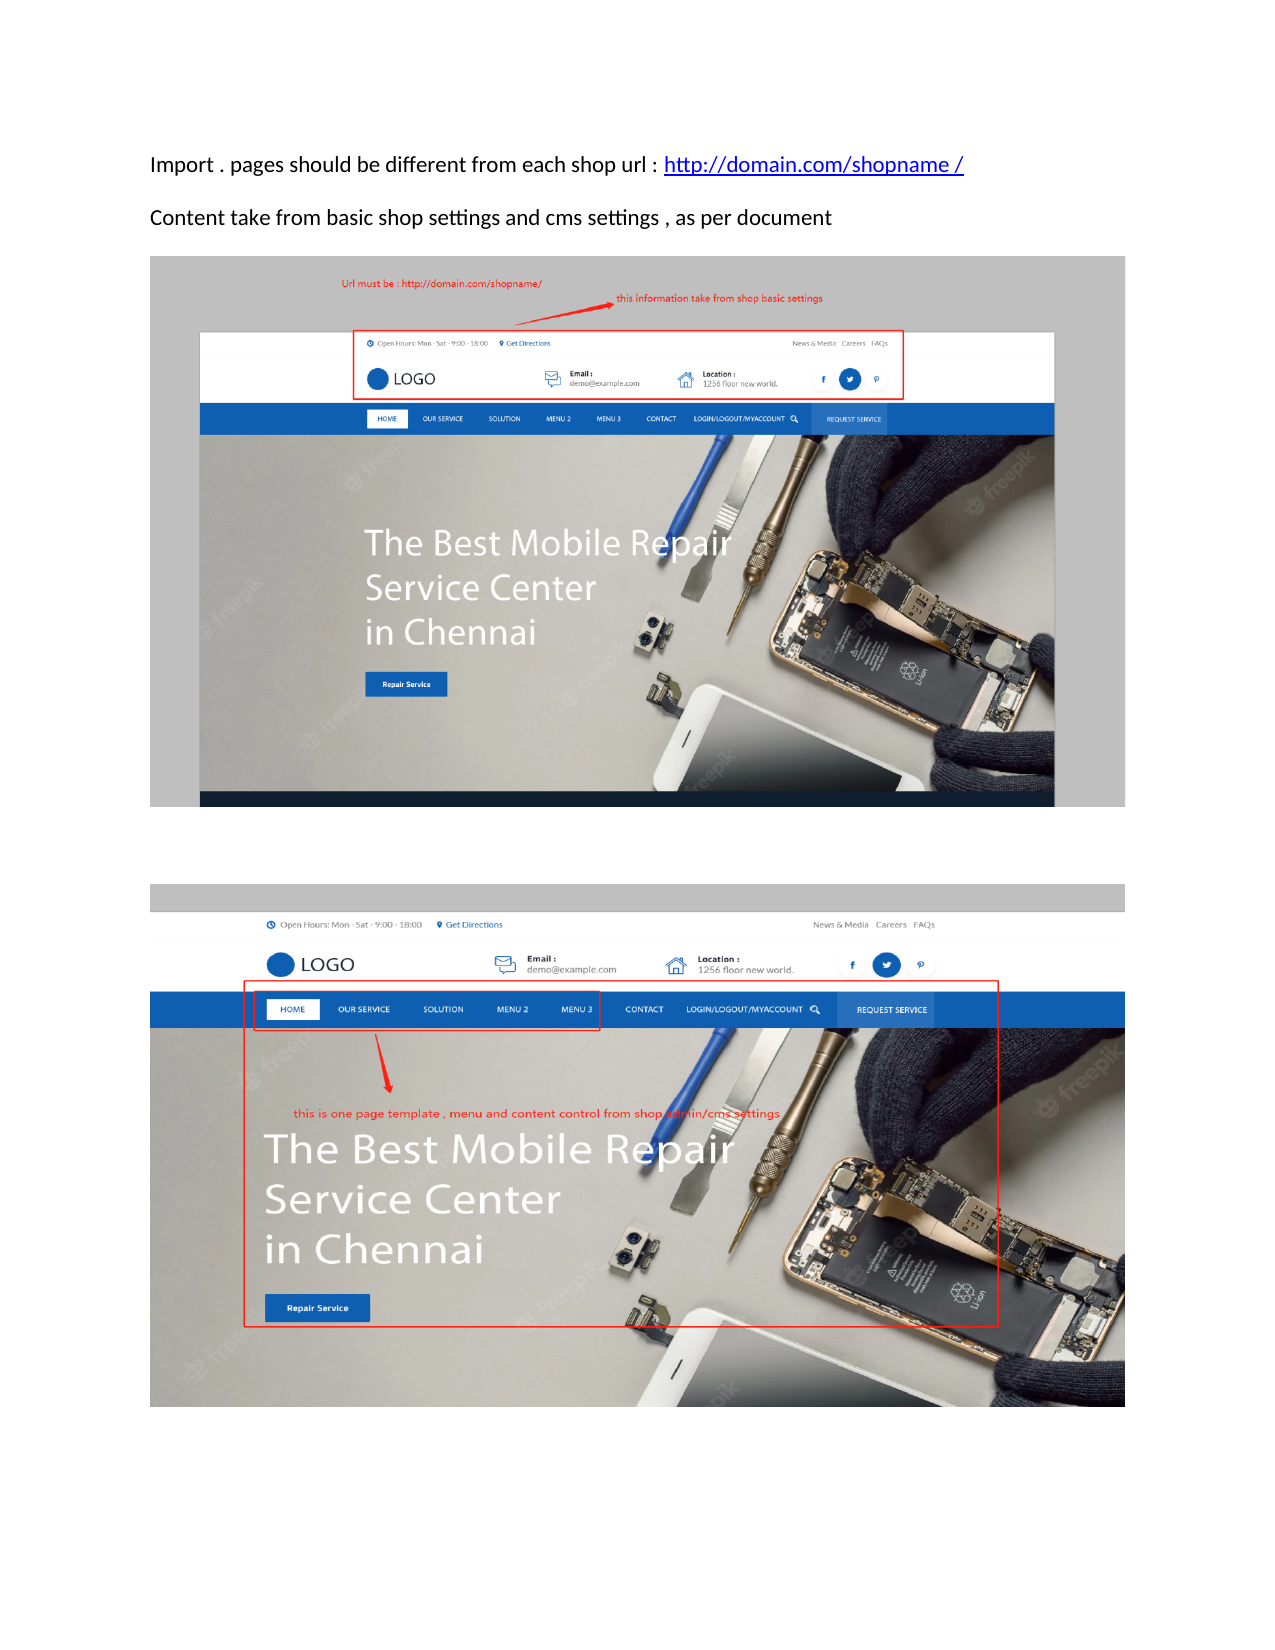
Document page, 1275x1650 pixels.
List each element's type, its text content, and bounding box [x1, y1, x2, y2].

picture [150, 256, 1125, 807]
text Content take from basic shop settings and cms settings , as per document [150, 203, 1125, 231]
picture [150, 884, 1125, 1407]
text Import . pages should be different from each shop url : http://domain.com/shopname / [150, 150, 1125, 178]
